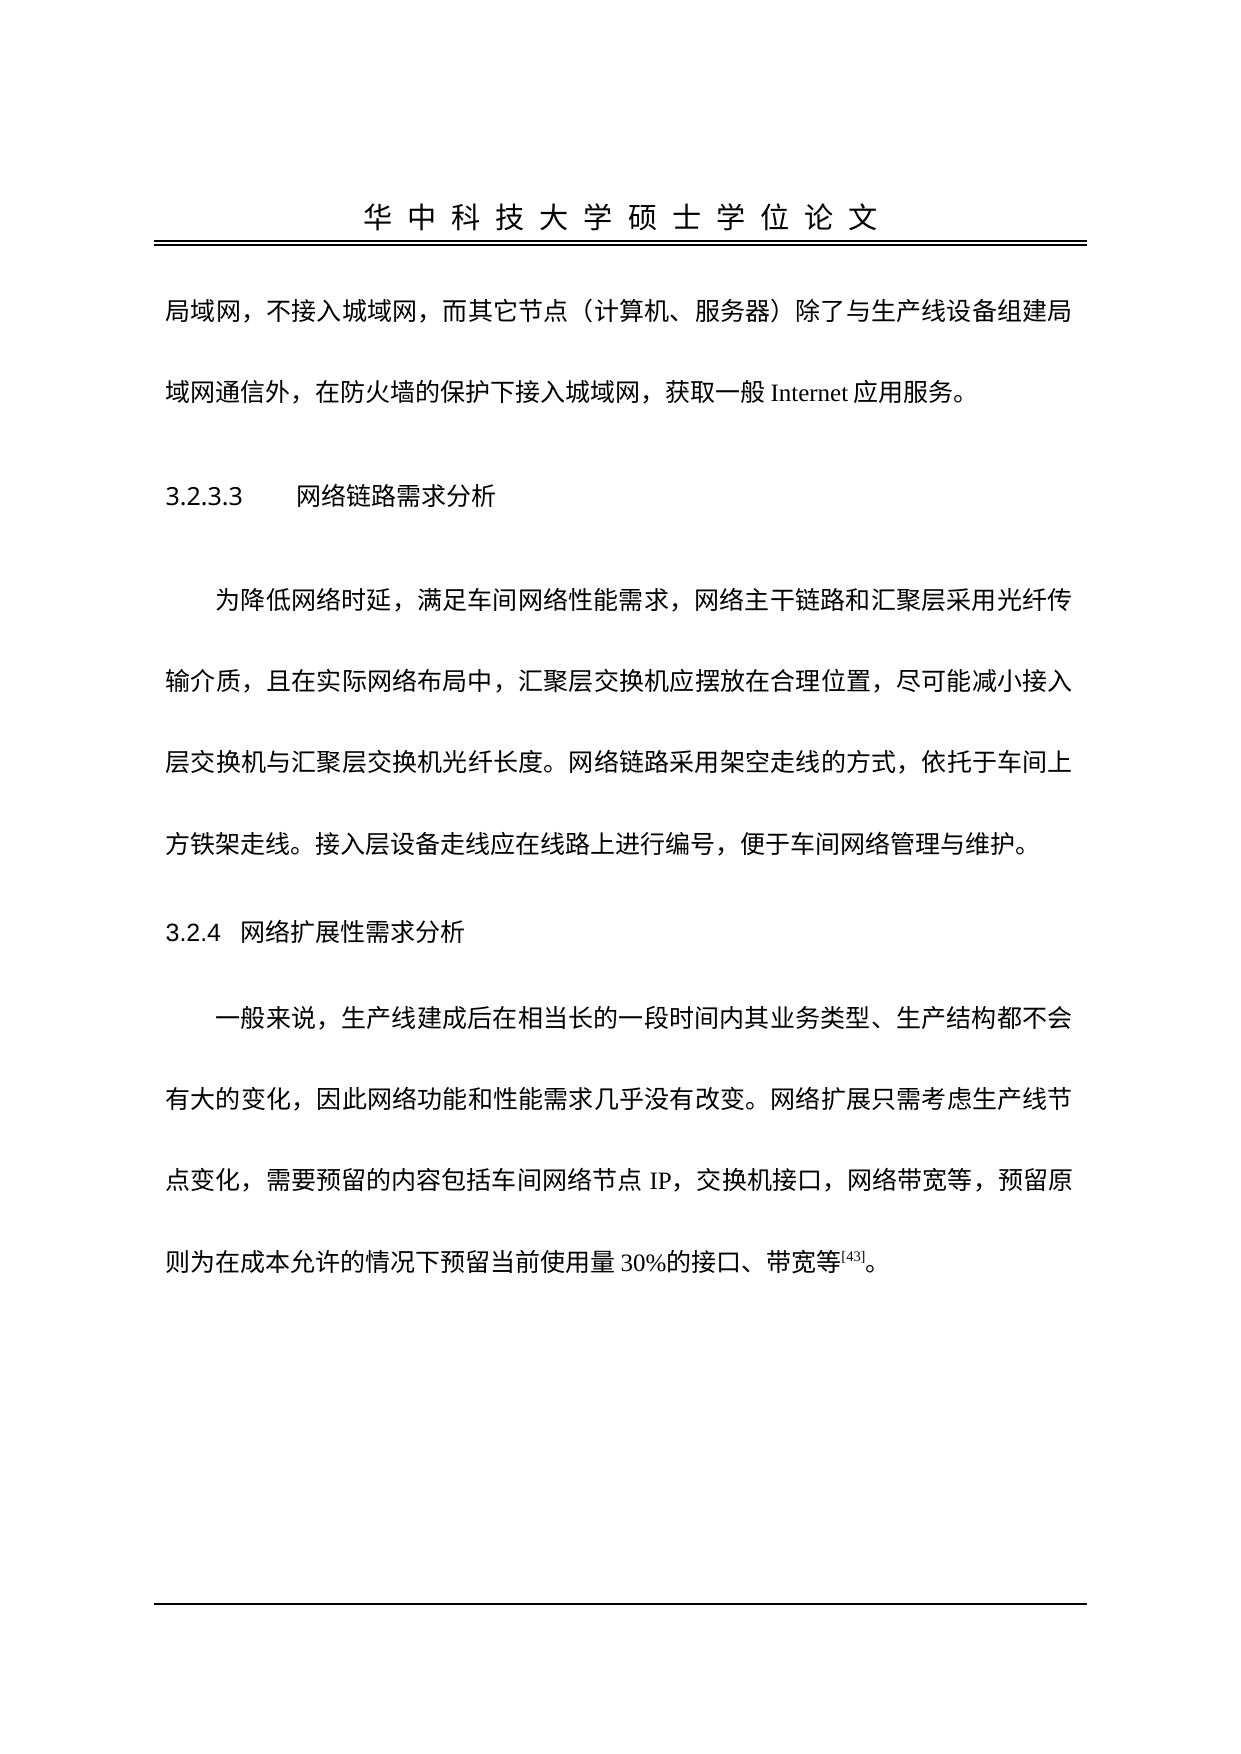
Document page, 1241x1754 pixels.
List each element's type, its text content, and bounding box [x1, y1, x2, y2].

subtitle 网络扩展性需求分析 [165, 898, 1075, 963]
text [165, 277, 1075, 423]
text 为降低网络时延，满足车间网络性能需求，网络主干链路和汇聚层采用光纤传输介质，且在实际网络布局中，汇聚层交换机应摆放在合理位置，尽可能减小接入层交换机与汇聚层交换机光纤长度。网络链路采用架空走线的方式，依托于车间上方铁架走线。接入层设备走线应在线路上进行编号，便于车间网络管理与维护。 [165, 566, 1075, 875]
subtitle 网络链路需求分析 [165, 462, 1075, 527]
text 一般来说，生产线建成后在相当长的一段时间内其业务类型、生产结构都不会有大的变化，因此网络功能和性能需求几乎没有改变。网络扩展只需考虑生产线节点变化，需要预留的内容包括车间网络节点IP，交换机接口，网络带宽等，预留原则为在成本允许的情况下预留当前使用量30%的接口、带宽等[43]。 [165, 984, 1075, 1293]
